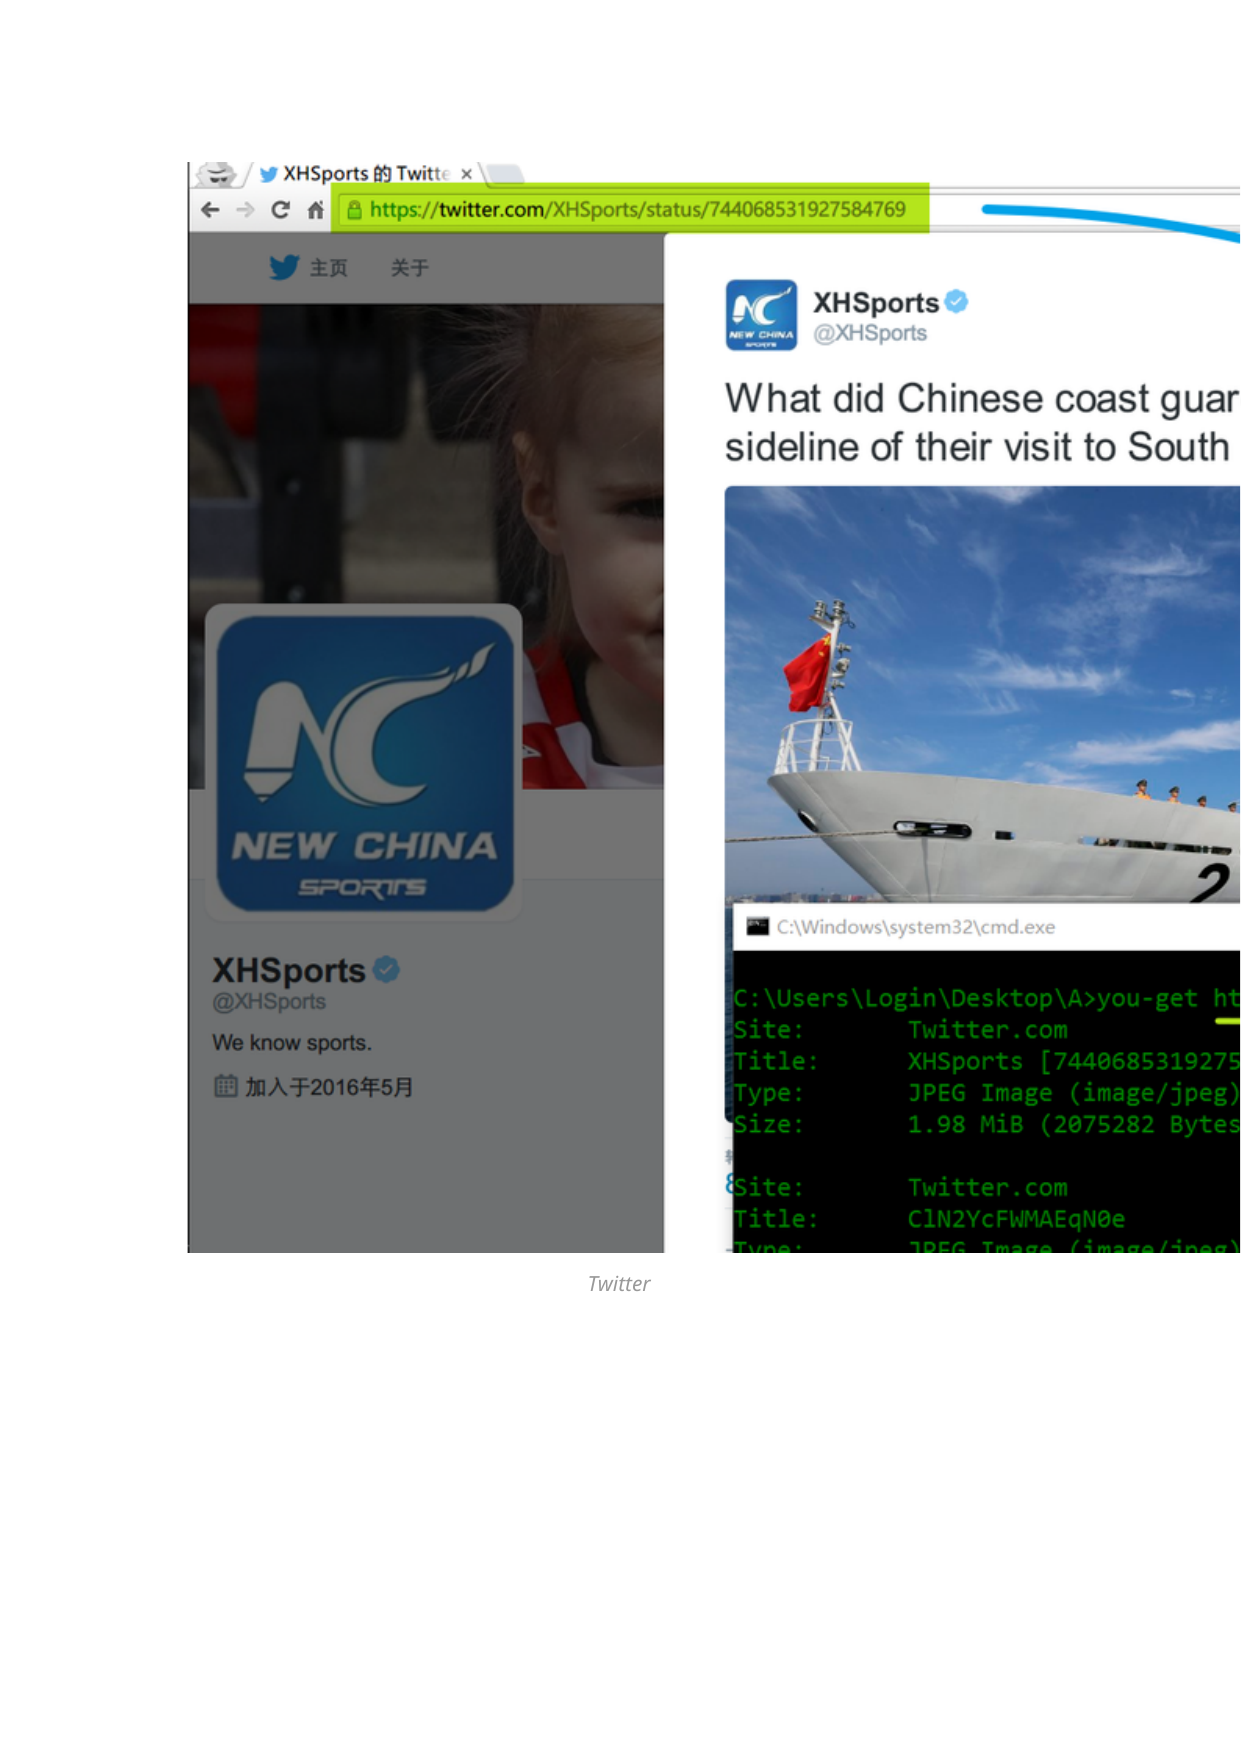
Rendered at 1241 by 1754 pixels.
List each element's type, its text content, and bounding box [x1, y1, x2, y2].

picture [187, 162, 1241, 1253]
text Twitter [187, 1267, 1053, 1299]
